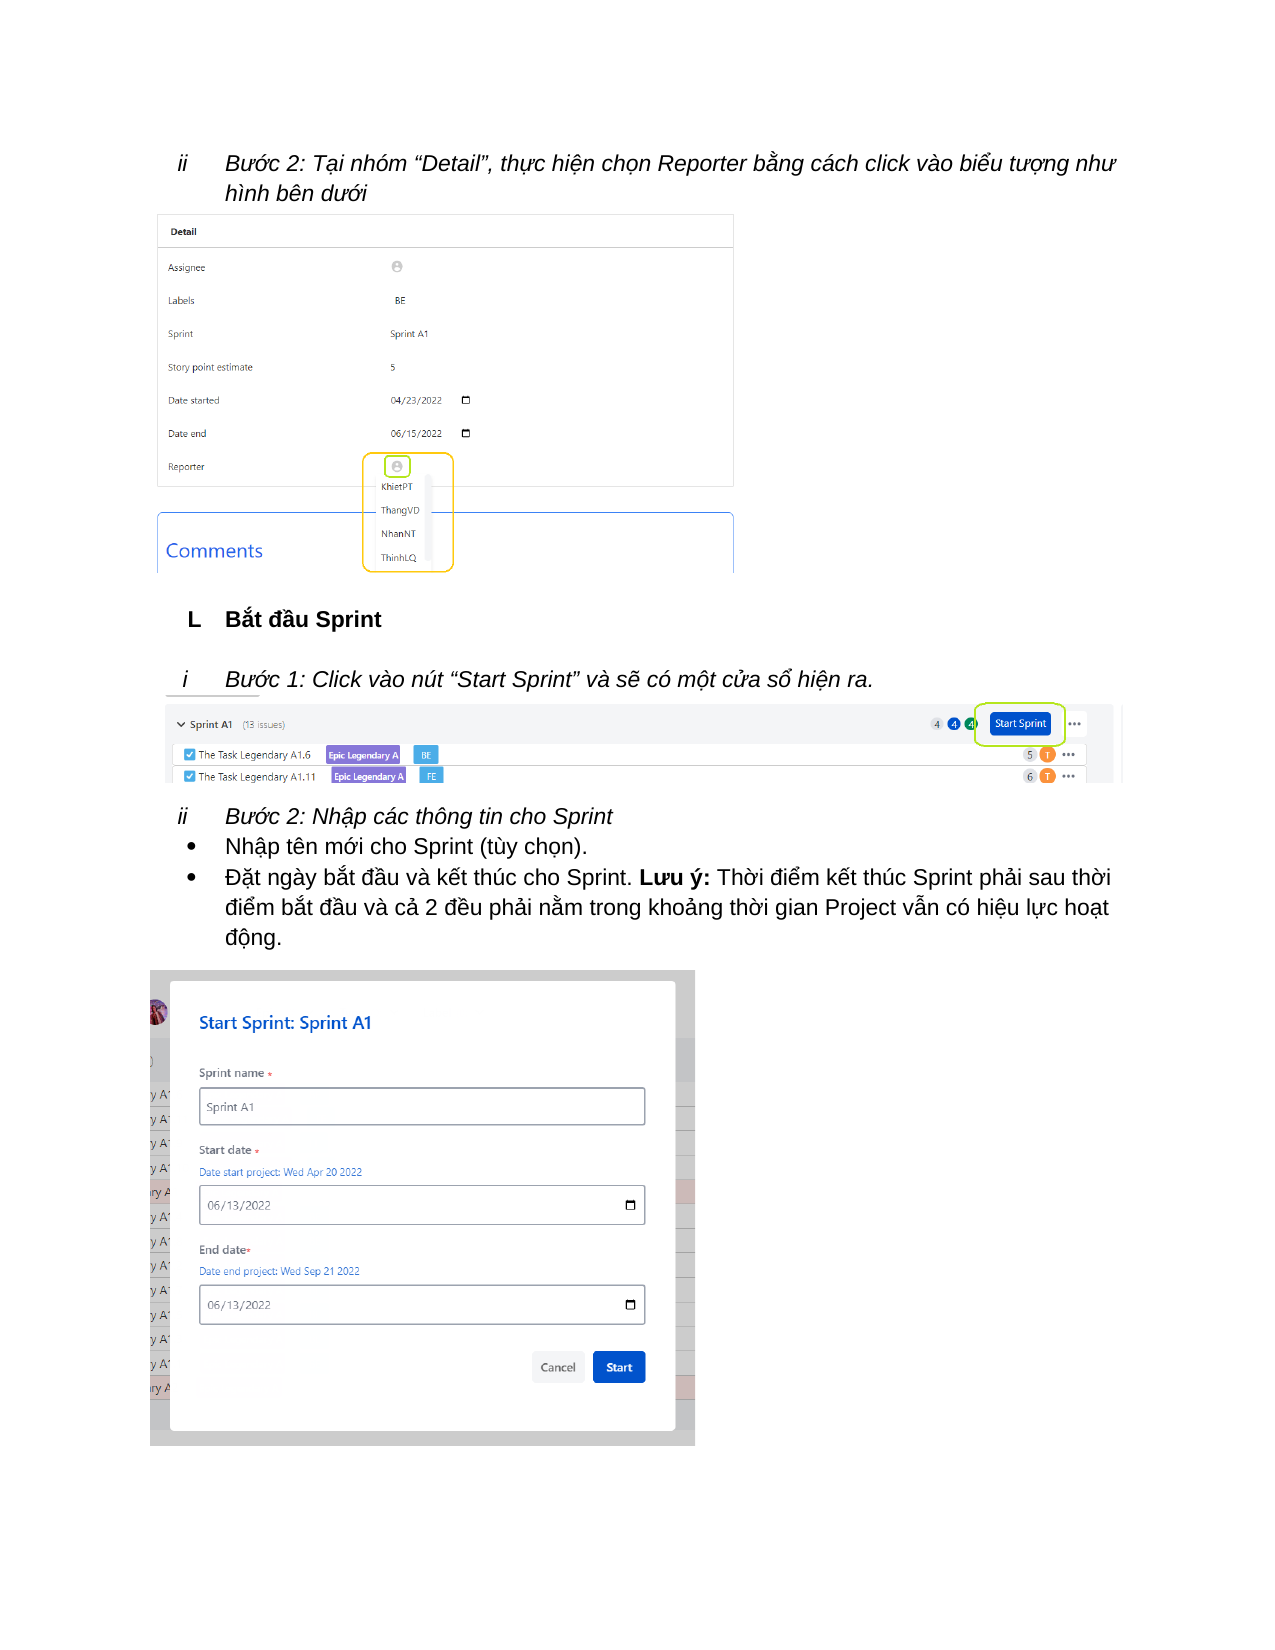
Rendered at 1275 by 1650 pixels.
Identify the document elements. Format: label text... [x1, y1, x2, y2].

list Đặt ngày bắt đầu và kết thúc cho Sprint. Lưu ý: Thời điểm kết thúc Sprint phải sau thời điểm bắt đầu và cả 2 đều phải nằm trong khoảng thời gian Project vẫn có hiệu lực hoạt động. [187, 863, 1125, 950]
picture [150, 970, 696, 1446]
picture [150, 695, 1123, 783]
subtitle Bước 2: Nhập các thông tin cho Sprint [187, 803, 1125, 829]
subtitle Bước 2: Tại nhóm “Detail”, thực hiện chọn Reporter bằng cách click vào biểu tượng như hình bên dưới [187, 150, 1125, 207]
subtitle Bước 1: Click vào nút “Start Sprint” và sẽ có một cửa sổ hiện ra. [187, 666, 1125, 692]
picture [150, 210, 744, 573]
subtitle Bắt đầu Sprint [187, 606, 1125, 633]
list Nhập tên mới cho Sprint (tùy chọn). [187, 833, 1125, 860]
